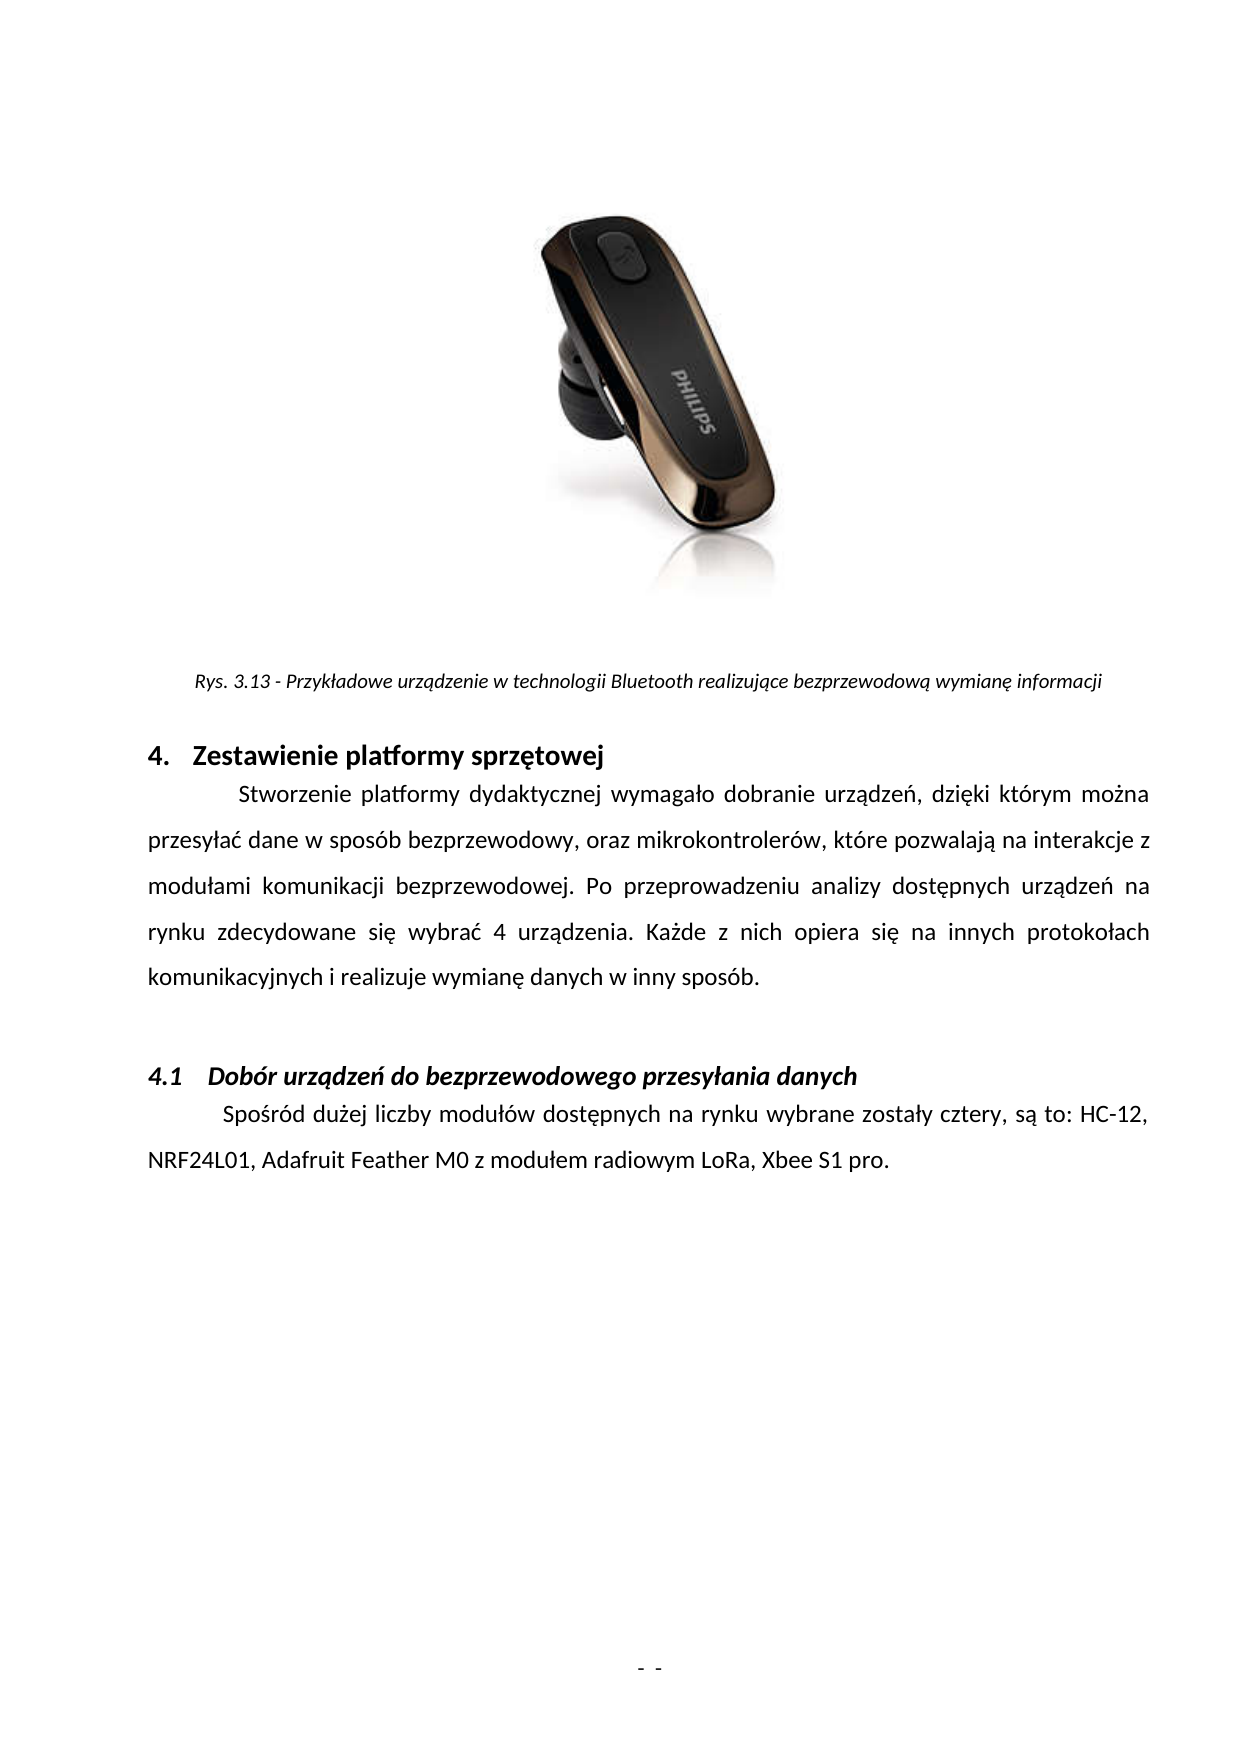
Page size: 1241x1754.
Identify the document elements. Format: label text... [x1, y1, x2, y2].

picture [327, 118, 972, 669]
text Spośród dużej liczby modułów dostępnych na rynku wybrane zostały cztery, są to: HC-12, NRF24L01, Adafruit Feather M0 z modułem radiowym LoRa, Xbee S1 pro. [148, 1098, 1152, 1174]
subtitle Zestawienie platformy sprzętowej [148, 737, 1152, 772]
subtitle Dobór urządzeń do bezprzewodowego przesyłania danych [148, 1059, 1152, 1092]
text Stworzenie platformy dydaktycznej wymagało dobranie urządzeń, dzięki którym można przesyłać dane w sposób bezprzewodowy, oraz mikrokontrolerów, które pozwalają na interakcje z modułami komunikacji bezprzewodowej. Po przeprowadzeniu analizy dostępnych urządzeń na rynku zdecydowane się wybrać 4 urządzenia. Każde z nich opiera się na innych protokołach komunikacyjnych i realizuje wymianę danych w inny sposób. [148, 778, 1152, 992]
text Rys. 3.13 - Przykładowe urządzenie w technologii Bluetooth realizujące bezprzewodową wymianę informacji [148, 668, 1152, 693]
